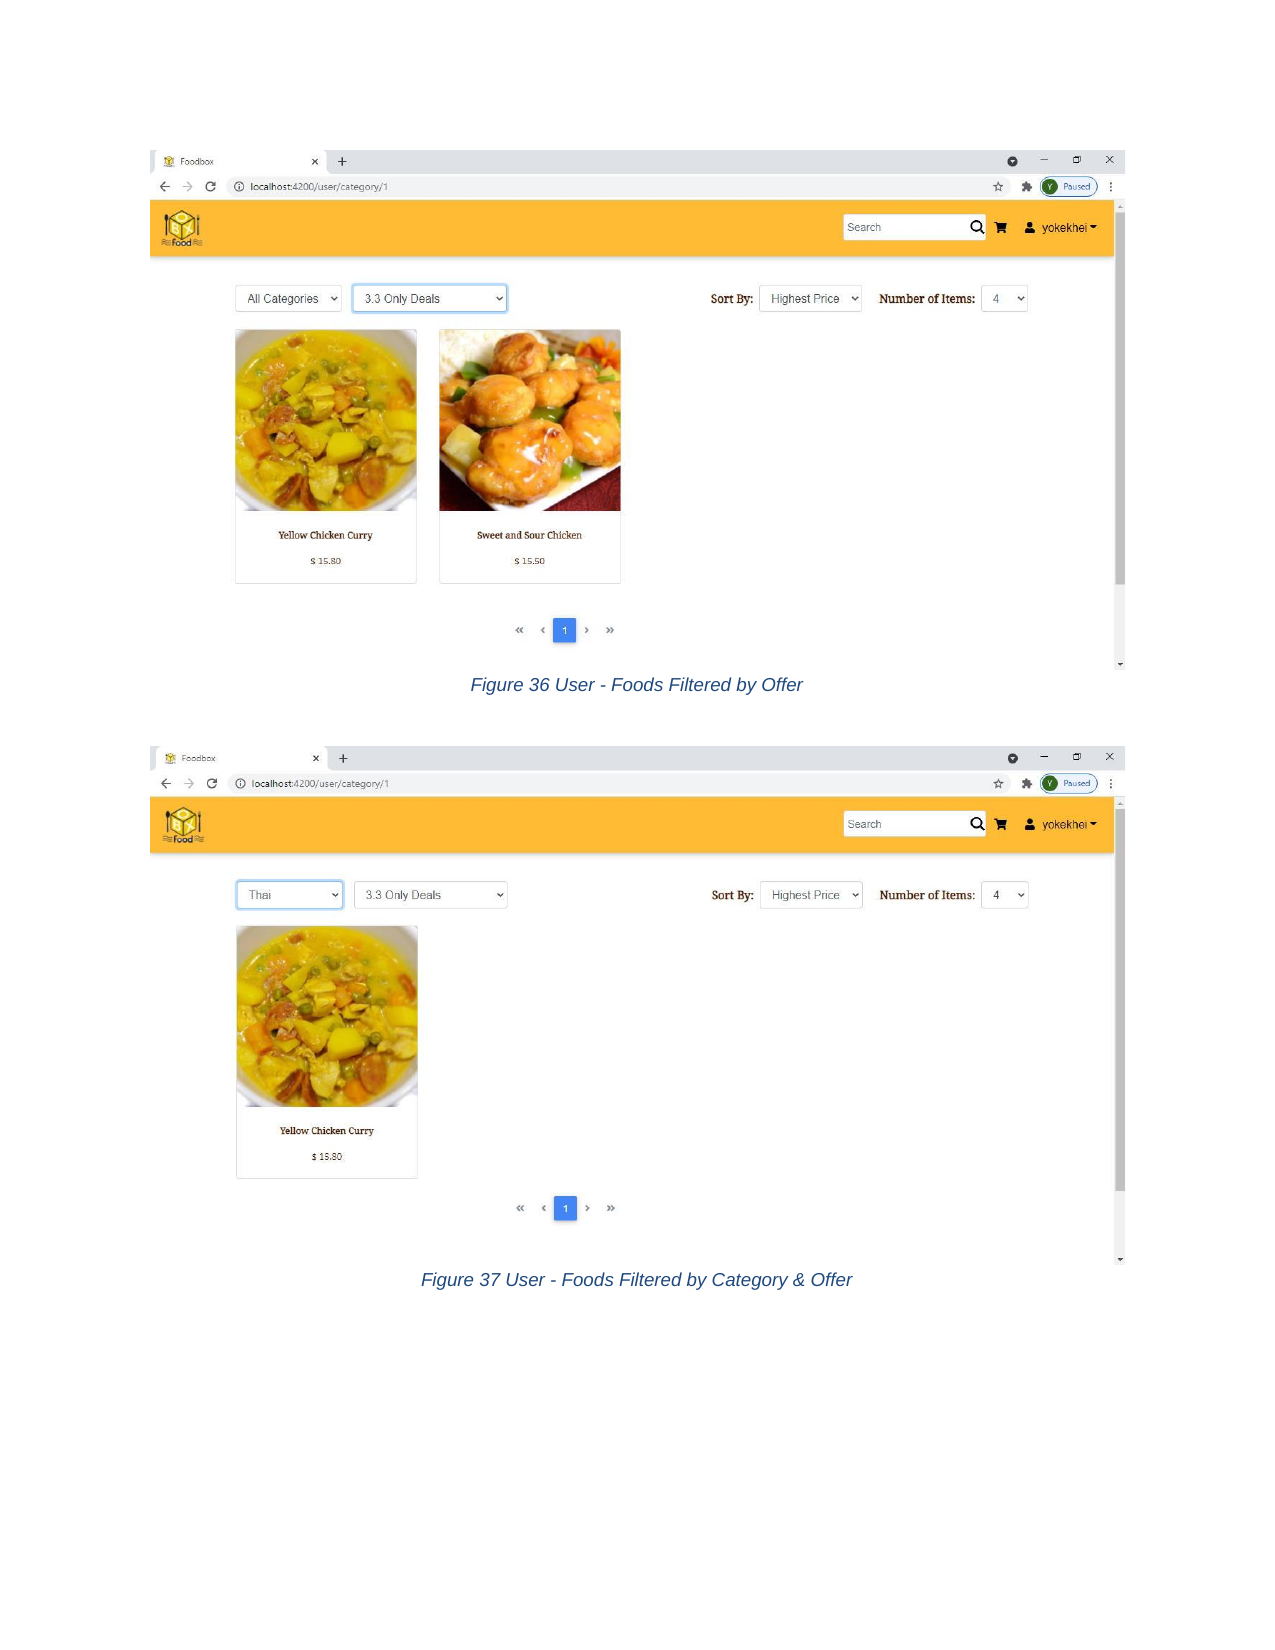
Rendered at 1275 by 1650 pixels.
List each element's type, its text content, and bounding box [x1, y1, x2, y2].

picture [150, 746, 1125, 1265]
text Figure 36 User - Foods Filtered by Offer [150, 673, 1125, 695]
picture [150, 150, 1125, 670]
text Figure 37 User - Foods Filtered by Category & Offer [150, 1269, 1125, 1290]
